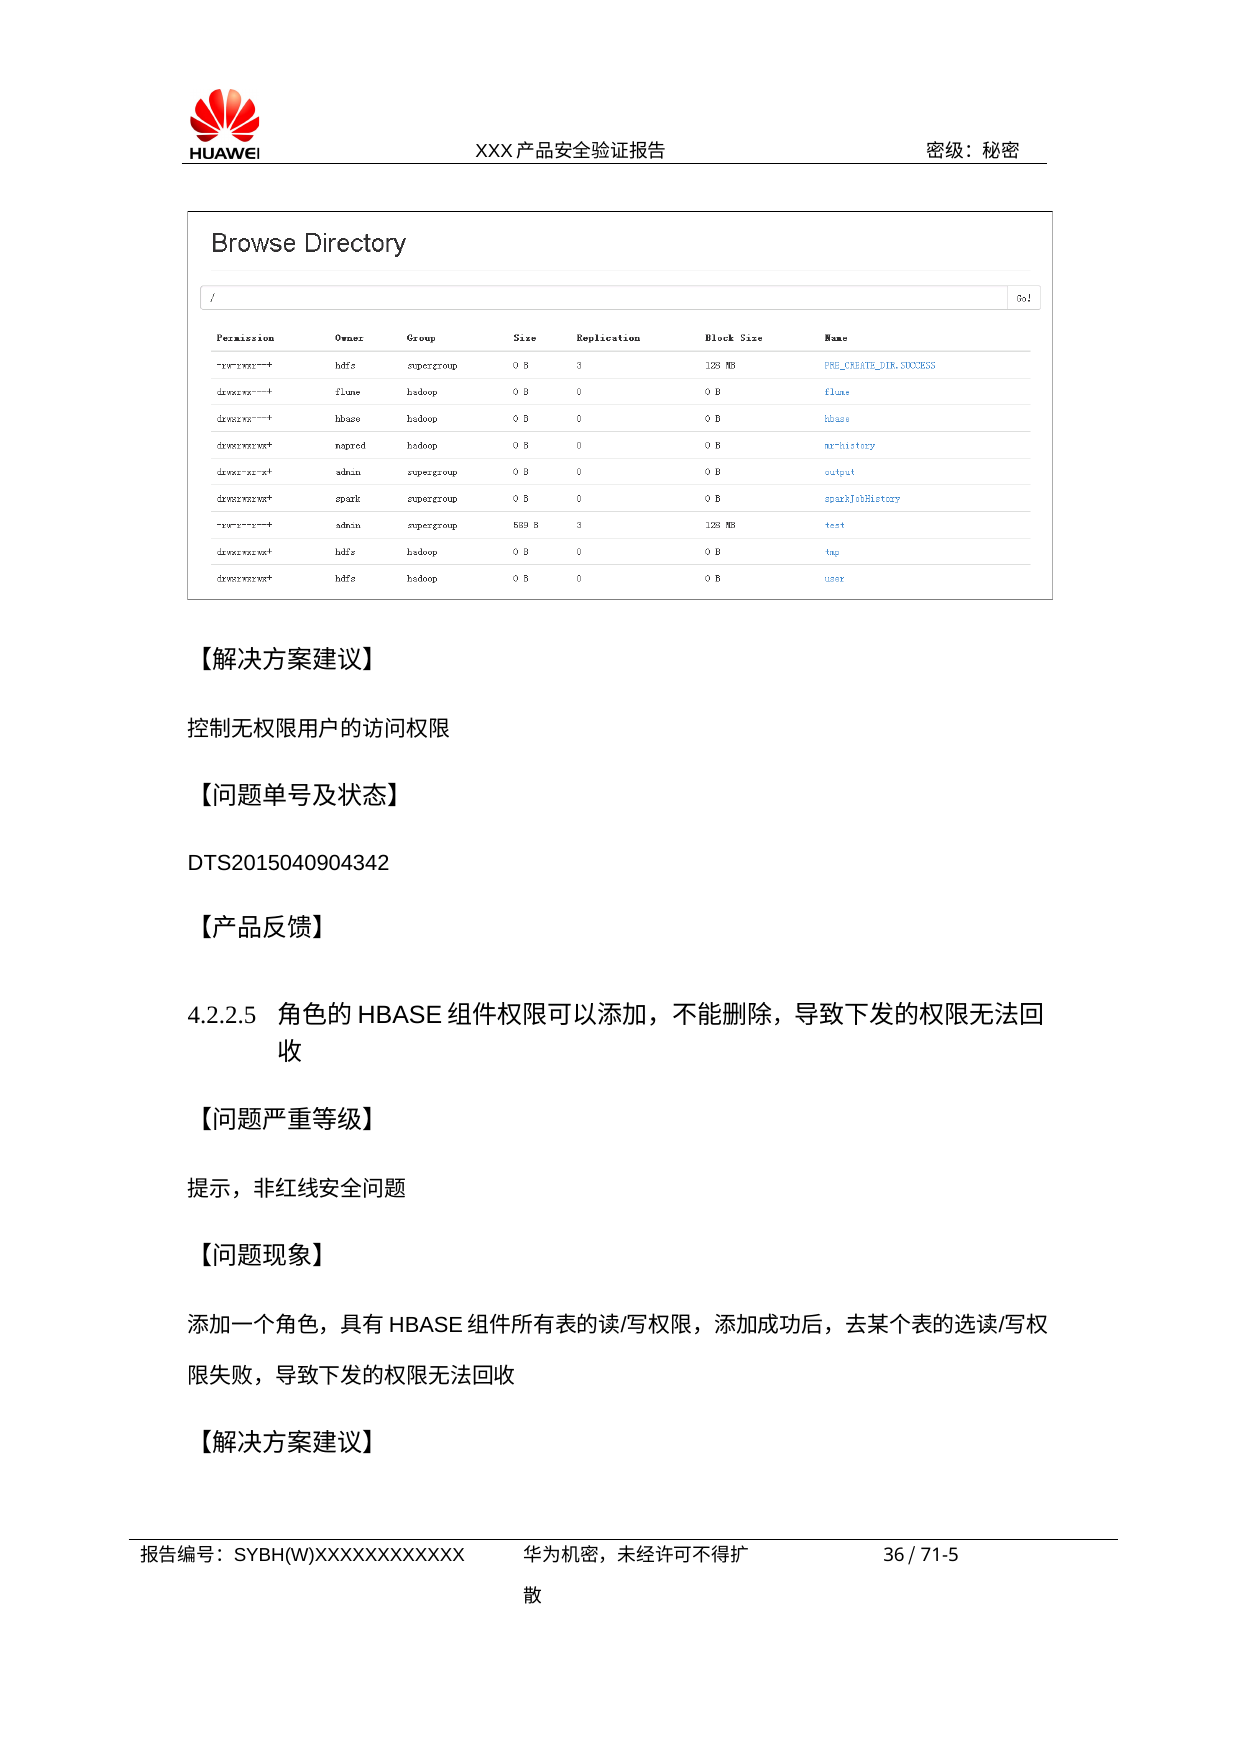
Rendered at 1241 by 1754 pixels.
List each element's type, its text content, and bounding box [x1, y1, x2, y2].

picture [190, 89, 260, 159]
text 【问题严重等级】 [187, 1084, 1053, 1152]
text 提示，非红线安全问题 [187, 1170, 1053, 1204]
text 【问题单号及状态】 [187, 759, 1053, 827]
text DTS2015040904342 [187, 845, 1053, 879]
text 【解决方案建议】 [187, 1406, 1053, 1474]
text 角色的HBASE组件权限可以添加，不能删除，导致下发的权限无法回收 [187, 995, 1053, 1067]
text 【产品反馈】 [187, 892, 1053, 960]
text 【解决方案建议】 [187, 623, 1053, 691]
text 添加一个角色，具有HBASE组件所有表的读/写权限，添加成功后，去某个表的选读/写权限失败，导致下发的权限无法回收 [187, 1306, 1053, 1391]
text 【问题现象】 [187, 1220, 1053, 1288]
text 控制无权限用户的访问权限 [187, 709, 1053, 743]
picture [187, 211, 1053, 600]
